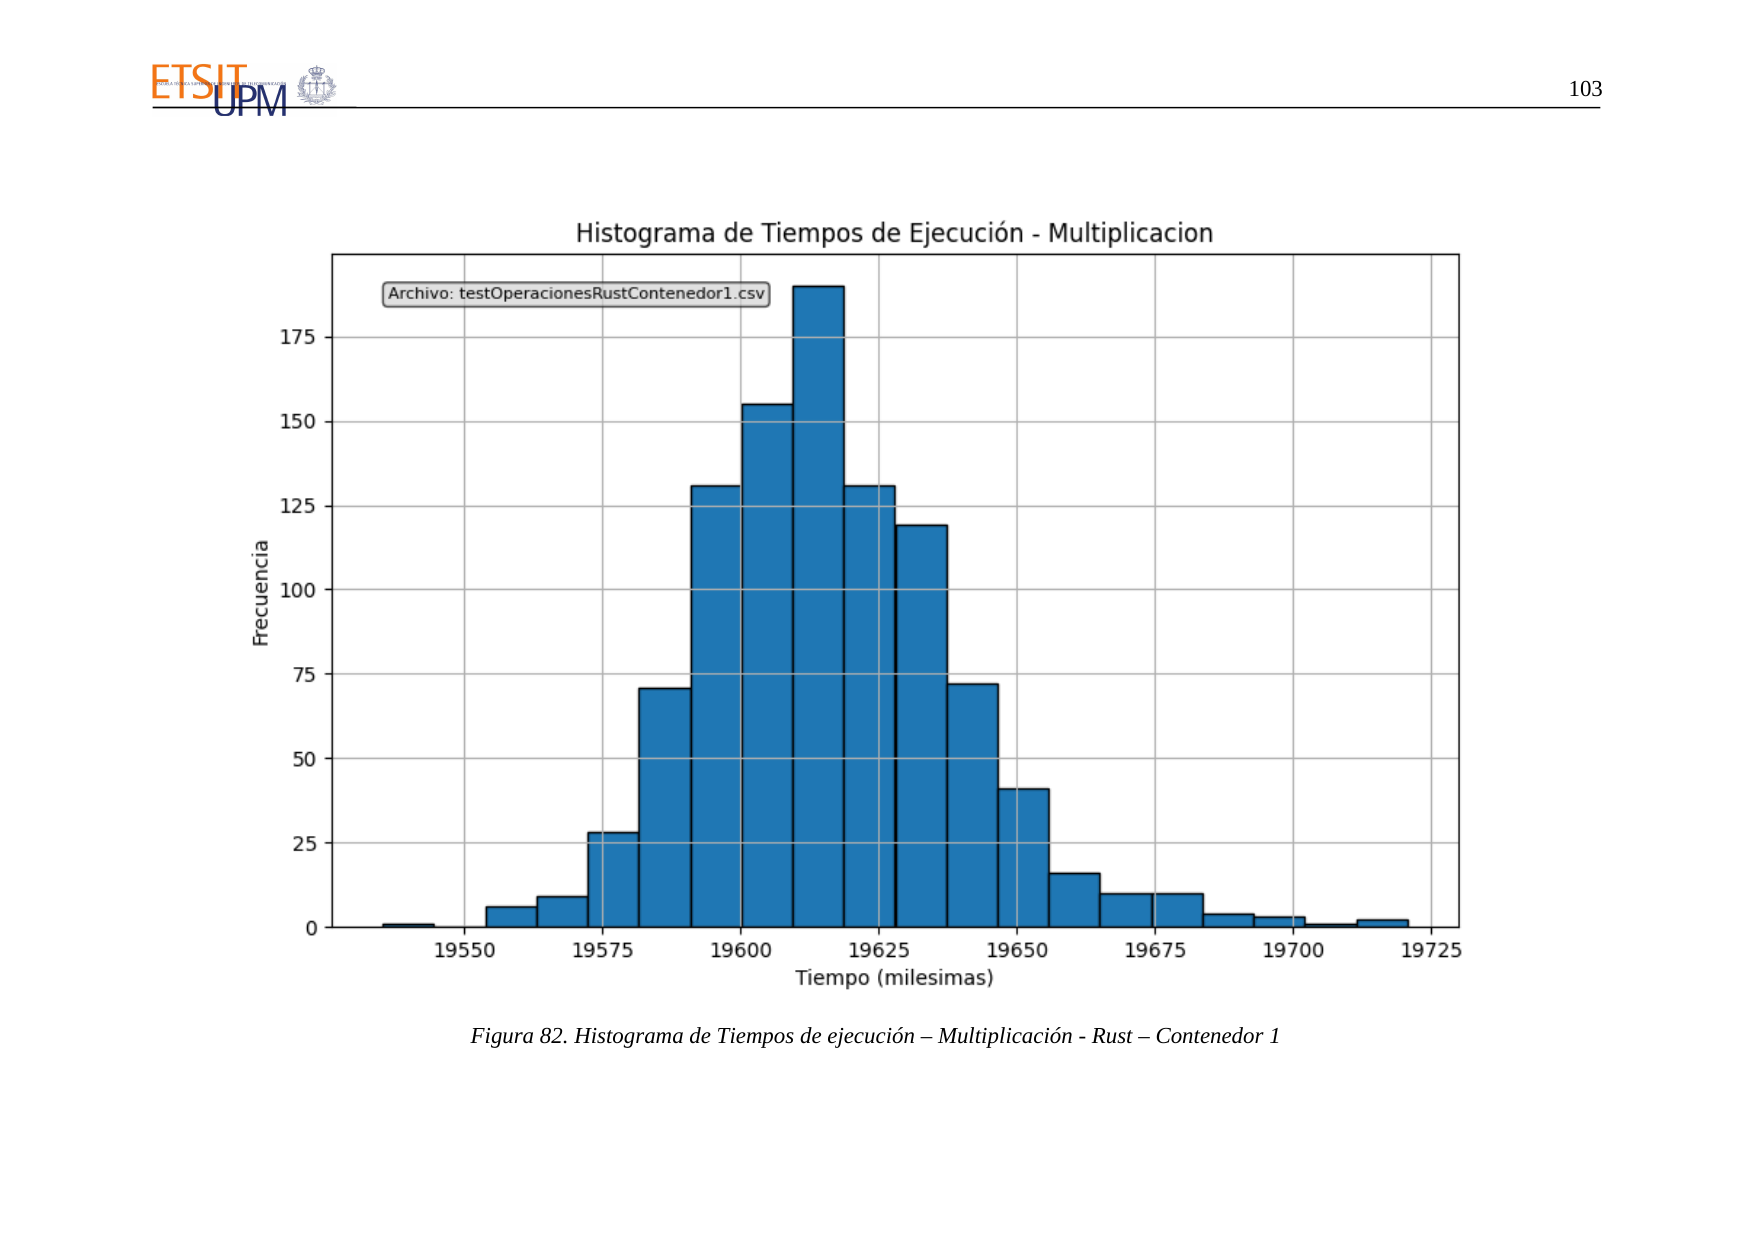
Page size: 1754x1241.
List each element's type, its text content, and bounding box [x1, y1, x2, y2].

picture [150, 150, 1604, 1023]
text Figura 82. Histograma de Tiempos de ejecución – Multiplicación - Rust – Contenedor 1 [150, 1023, 1604, 1049]
picture [151, 63, 338, 117]
